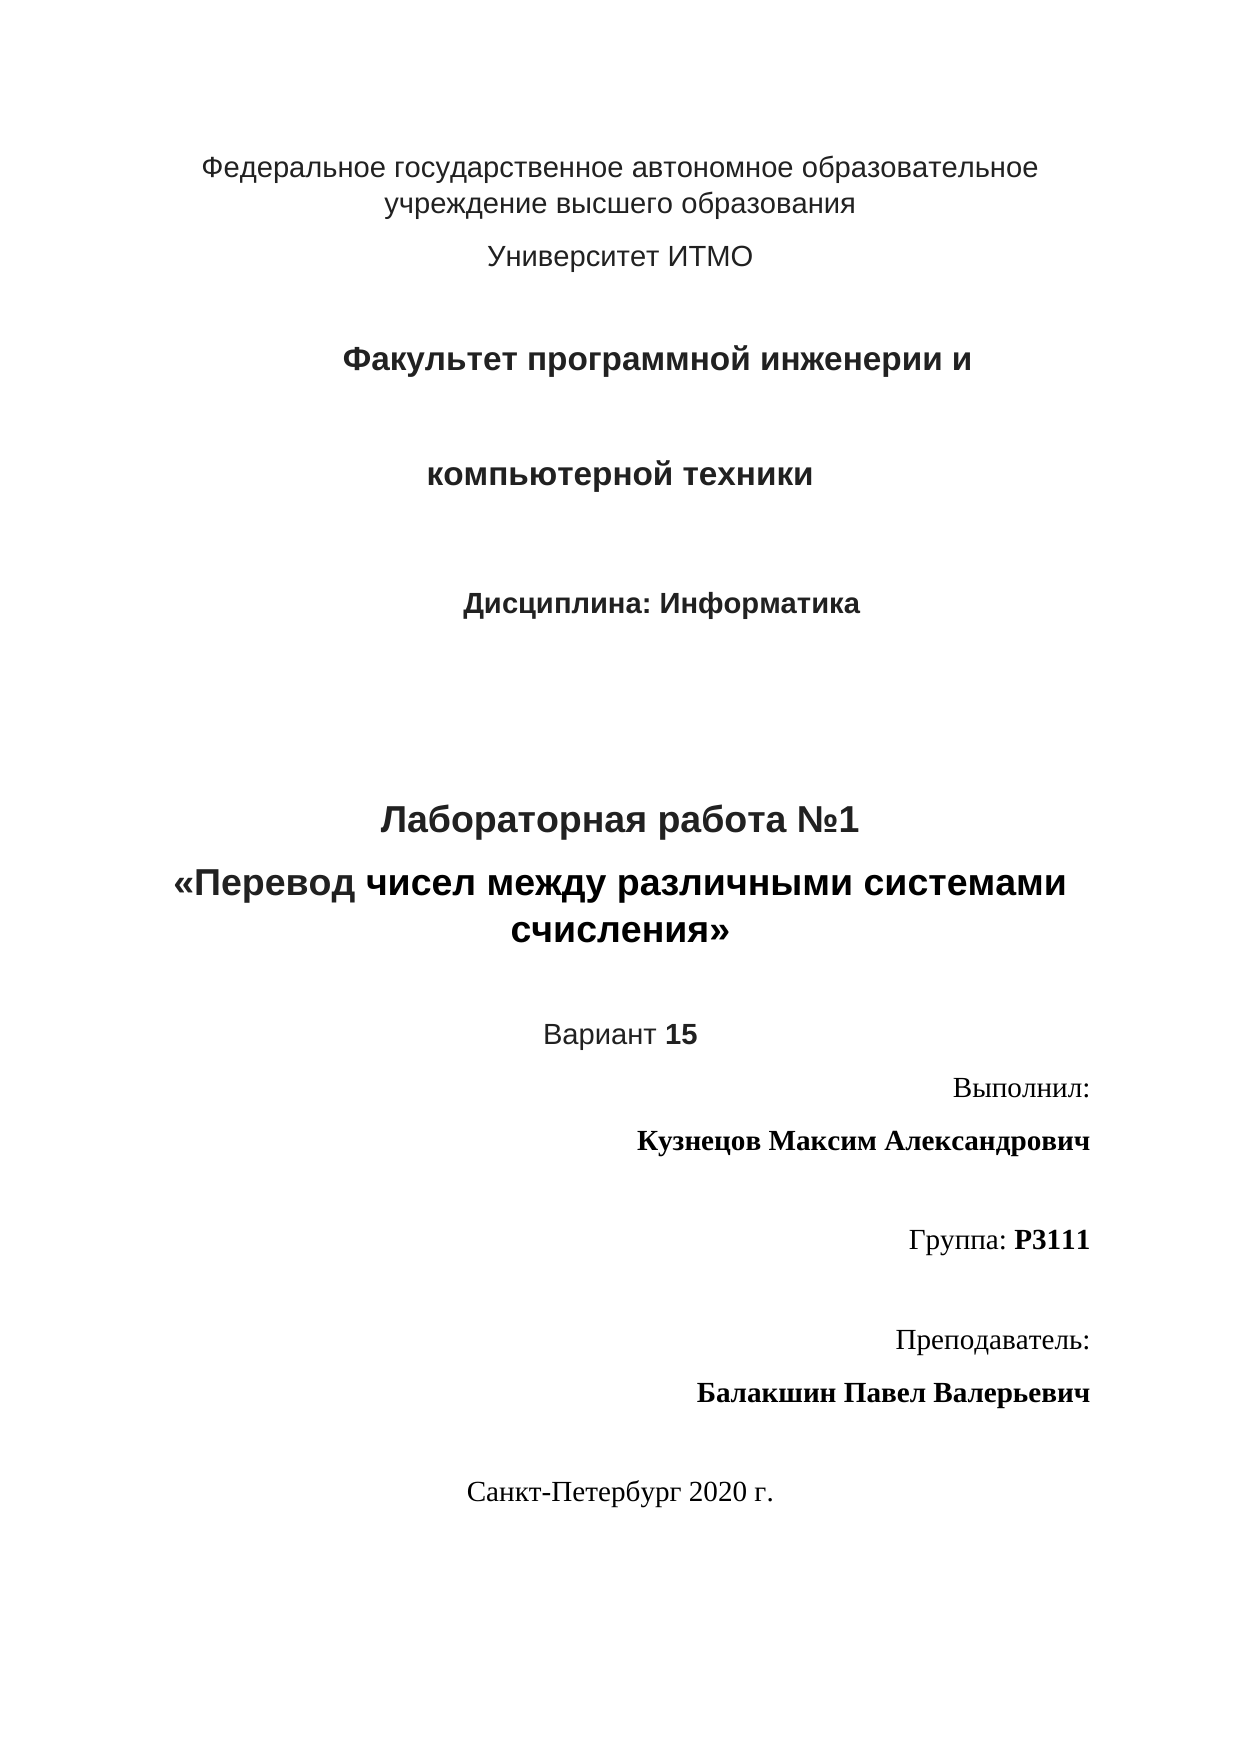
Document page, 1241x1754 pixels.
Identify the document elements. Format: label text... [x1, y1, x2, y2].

text Преподаватель: [150, 1322, 1090, 1356]
text Университет ИТМО [150, 239, 1090, 272]
text Лабораторная работа №1 [150, 797, 1090, 840]
text «Перевод чисел между различными системами счисления» [150, 860, 1090, 950]
text Выполнил: [150, 1070, 1090, 1103]
text Вариант 15 [150, 1017, 1090, 1050]
text Федеральное государственное автономное образовательное учреждение высшего образования [150, 150, 1090, 220]
text Санкт-Петербург 2020 г. [150, 1474, 1090, 1508]
text Балакшин Павел Валерьевич [150, 1375, 1090, 1408]
text Группа: Р3111 [150, 1222, 1090, 1256]
text Дисциплина: Информатика [150, 586, 1090, 619]
text Факультет программной инженерии и компьютерной техники [150, 339, 1090, 492]
text Кузнецов Максим Александрович [150, 1123, 1090, 1156]
